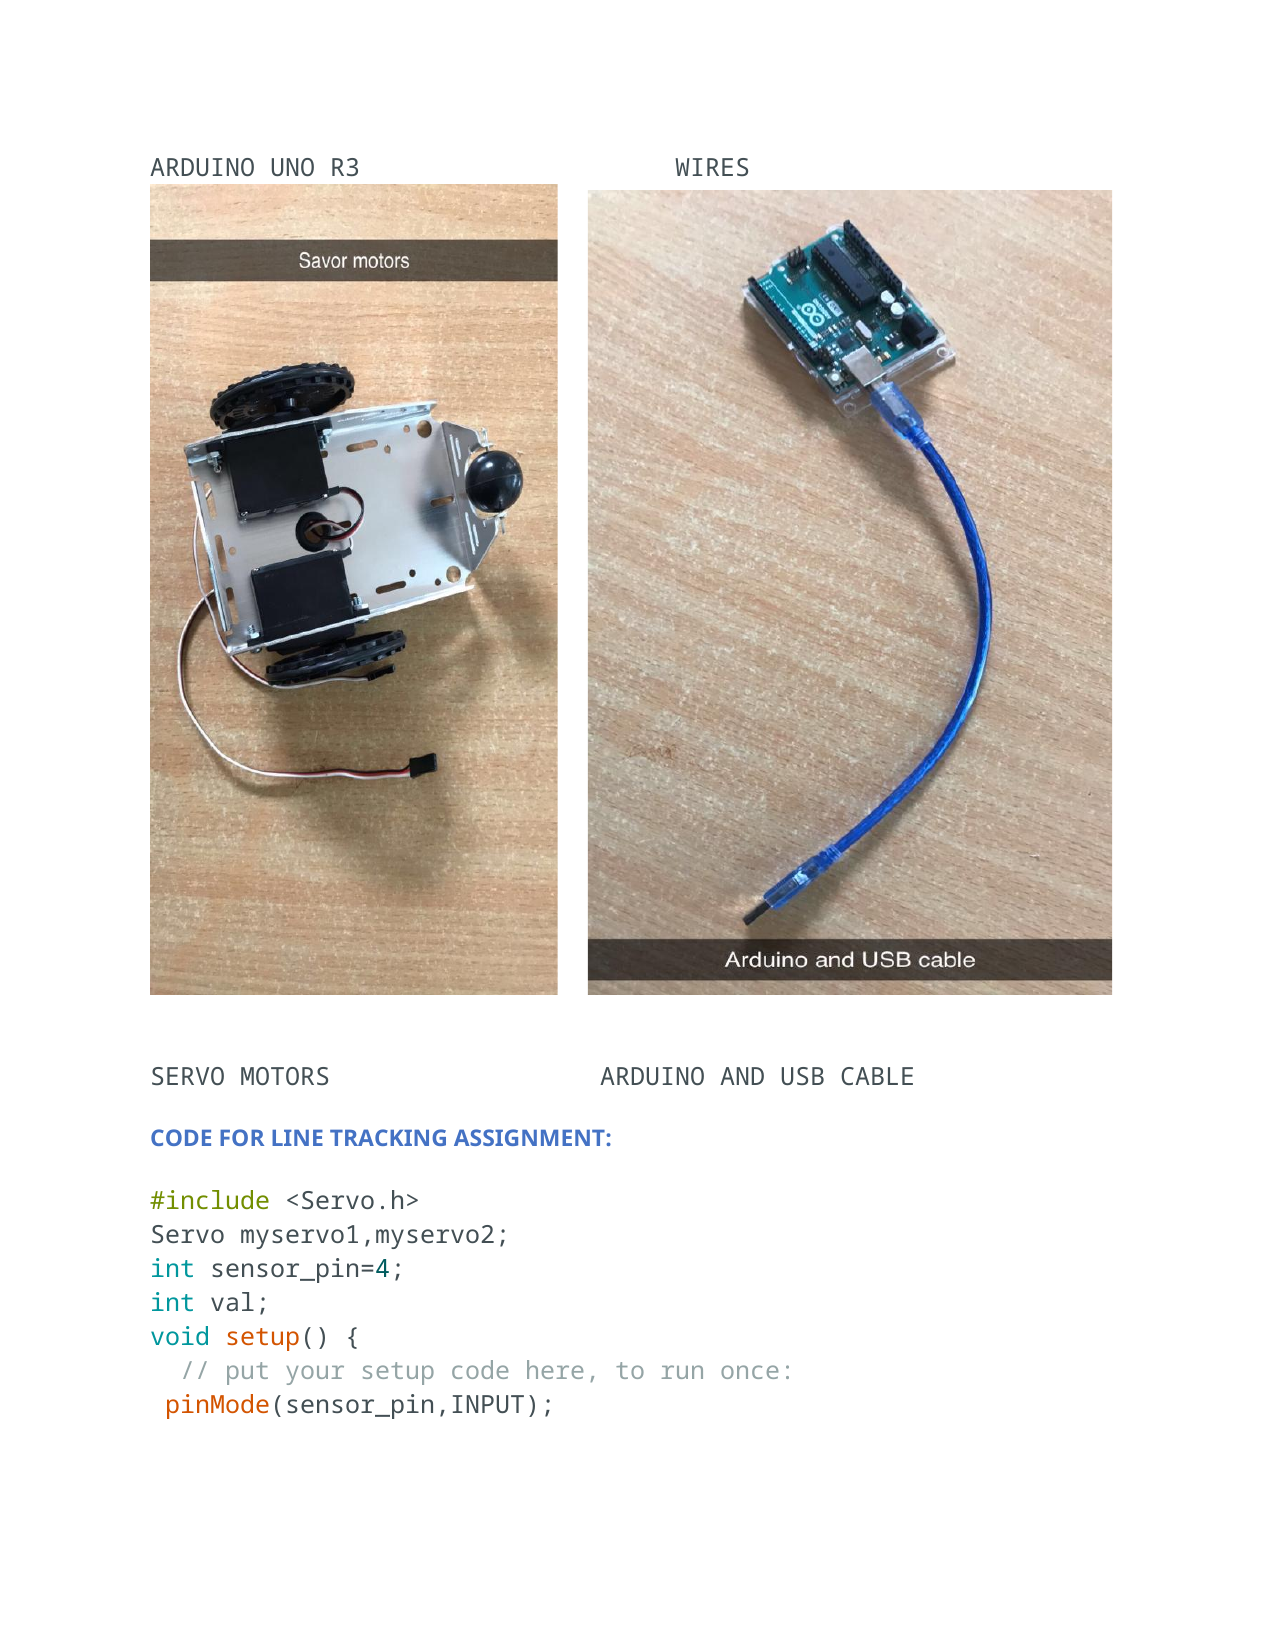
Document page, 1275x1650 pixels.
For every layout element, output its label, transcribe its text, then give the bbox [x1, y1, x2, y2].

text int sensor_pin=4; [150, 1250, 1125, 1284]
text int val; [150, 1284, 1125, 1318]
text #include <Servo.h> [150, 1182, 1125, 1216]
picture [587, 190, 1113, 995]
text void setup() { [150, 1318, 1125, 1353]
text // put your setup code here, to run once: [150, 1353, 1125, 1387]
picture [150, 184, 558, 995]
text pinMode(sensor_pin,INPUT); [150, 1387, 1125, 1421]
text SERVO MOTORS ARDUINO AND USB CABLE [150, 1059, 1125, 1093]
text Servo myservo1,myservo2; [150, 1216, 1125, 1250]
subtitle CODE FOR LINE TRACKING ASSIGNMENT: [150, 1122, 1125, 1153]
text ARDUINO UNO R3 WIRES [150, 150, 1125, 184]
